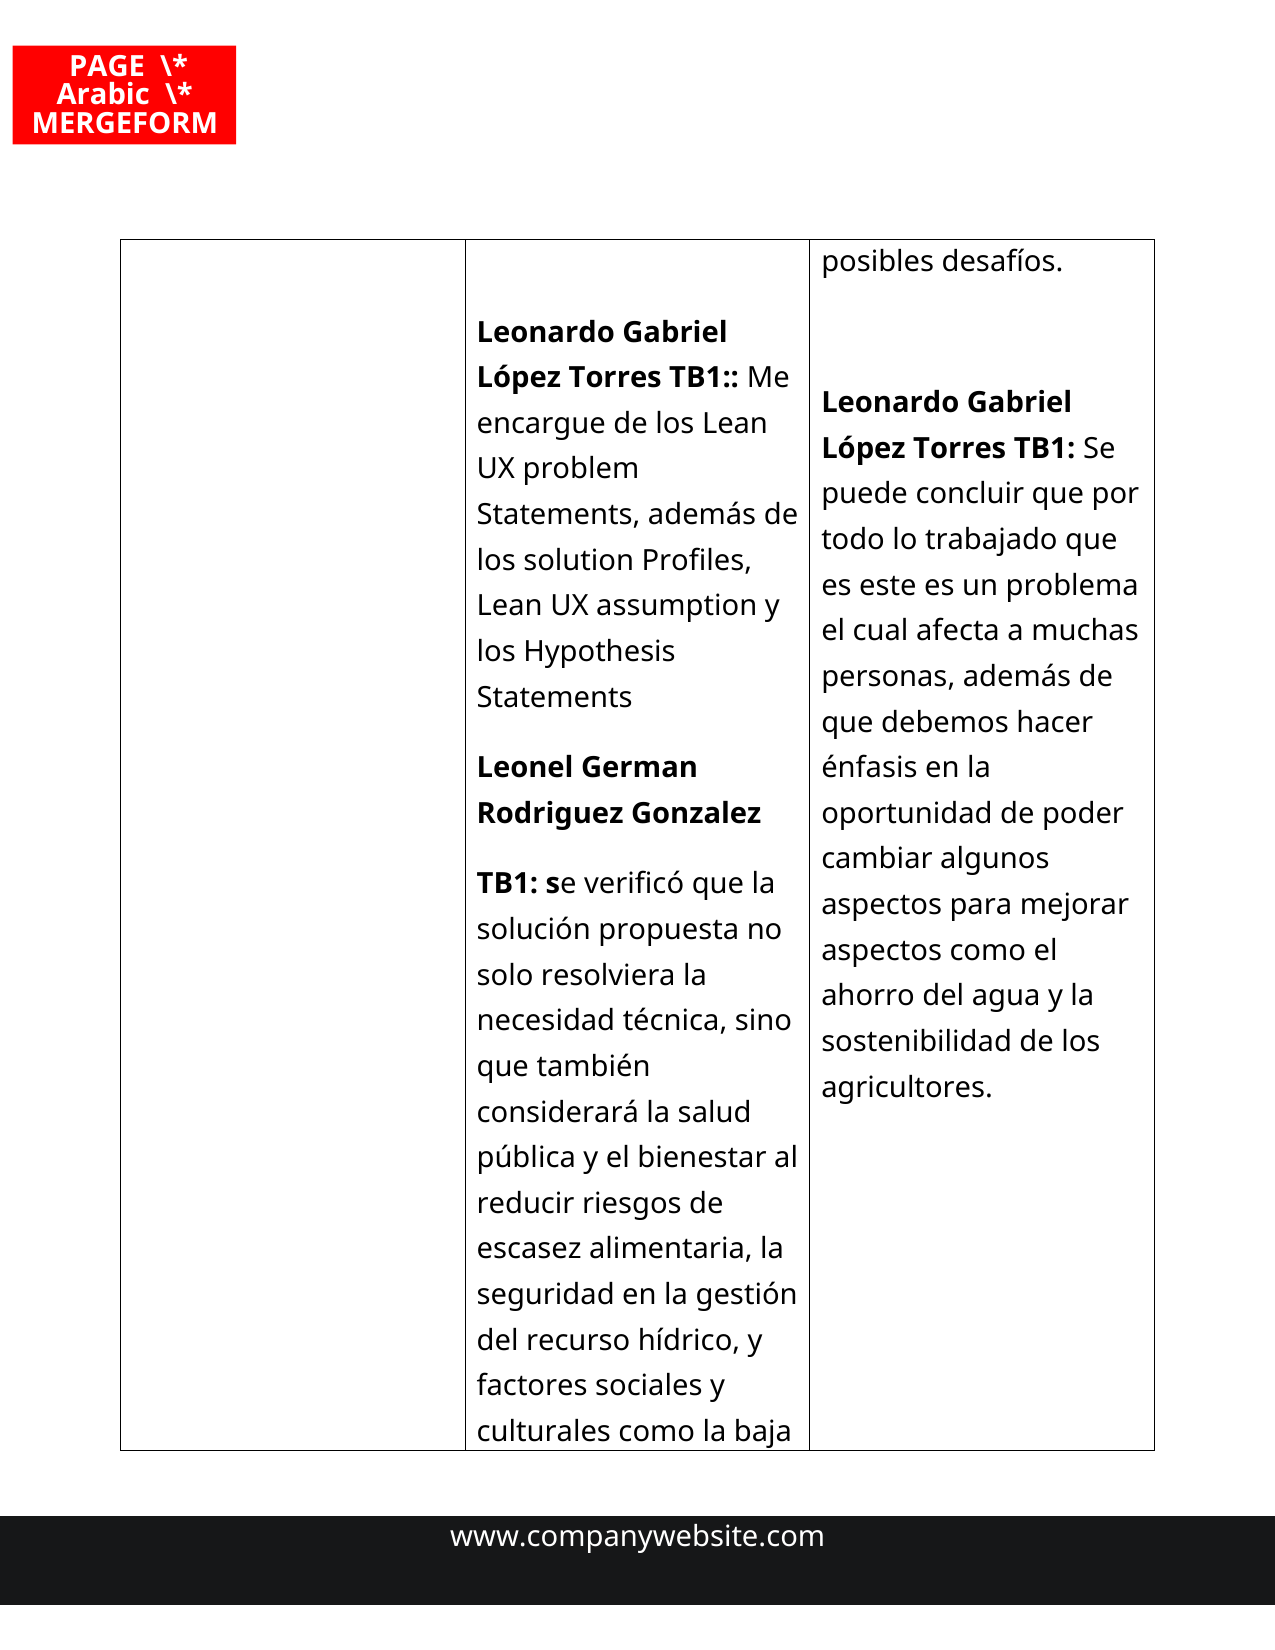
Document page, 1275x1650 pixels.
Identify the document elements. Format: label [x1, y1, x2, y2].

table_cell [121, 240, 465, 1450]
table_cell [466, 240, 809, 1450]
table_cell [810, 240, 1154, 1450]
